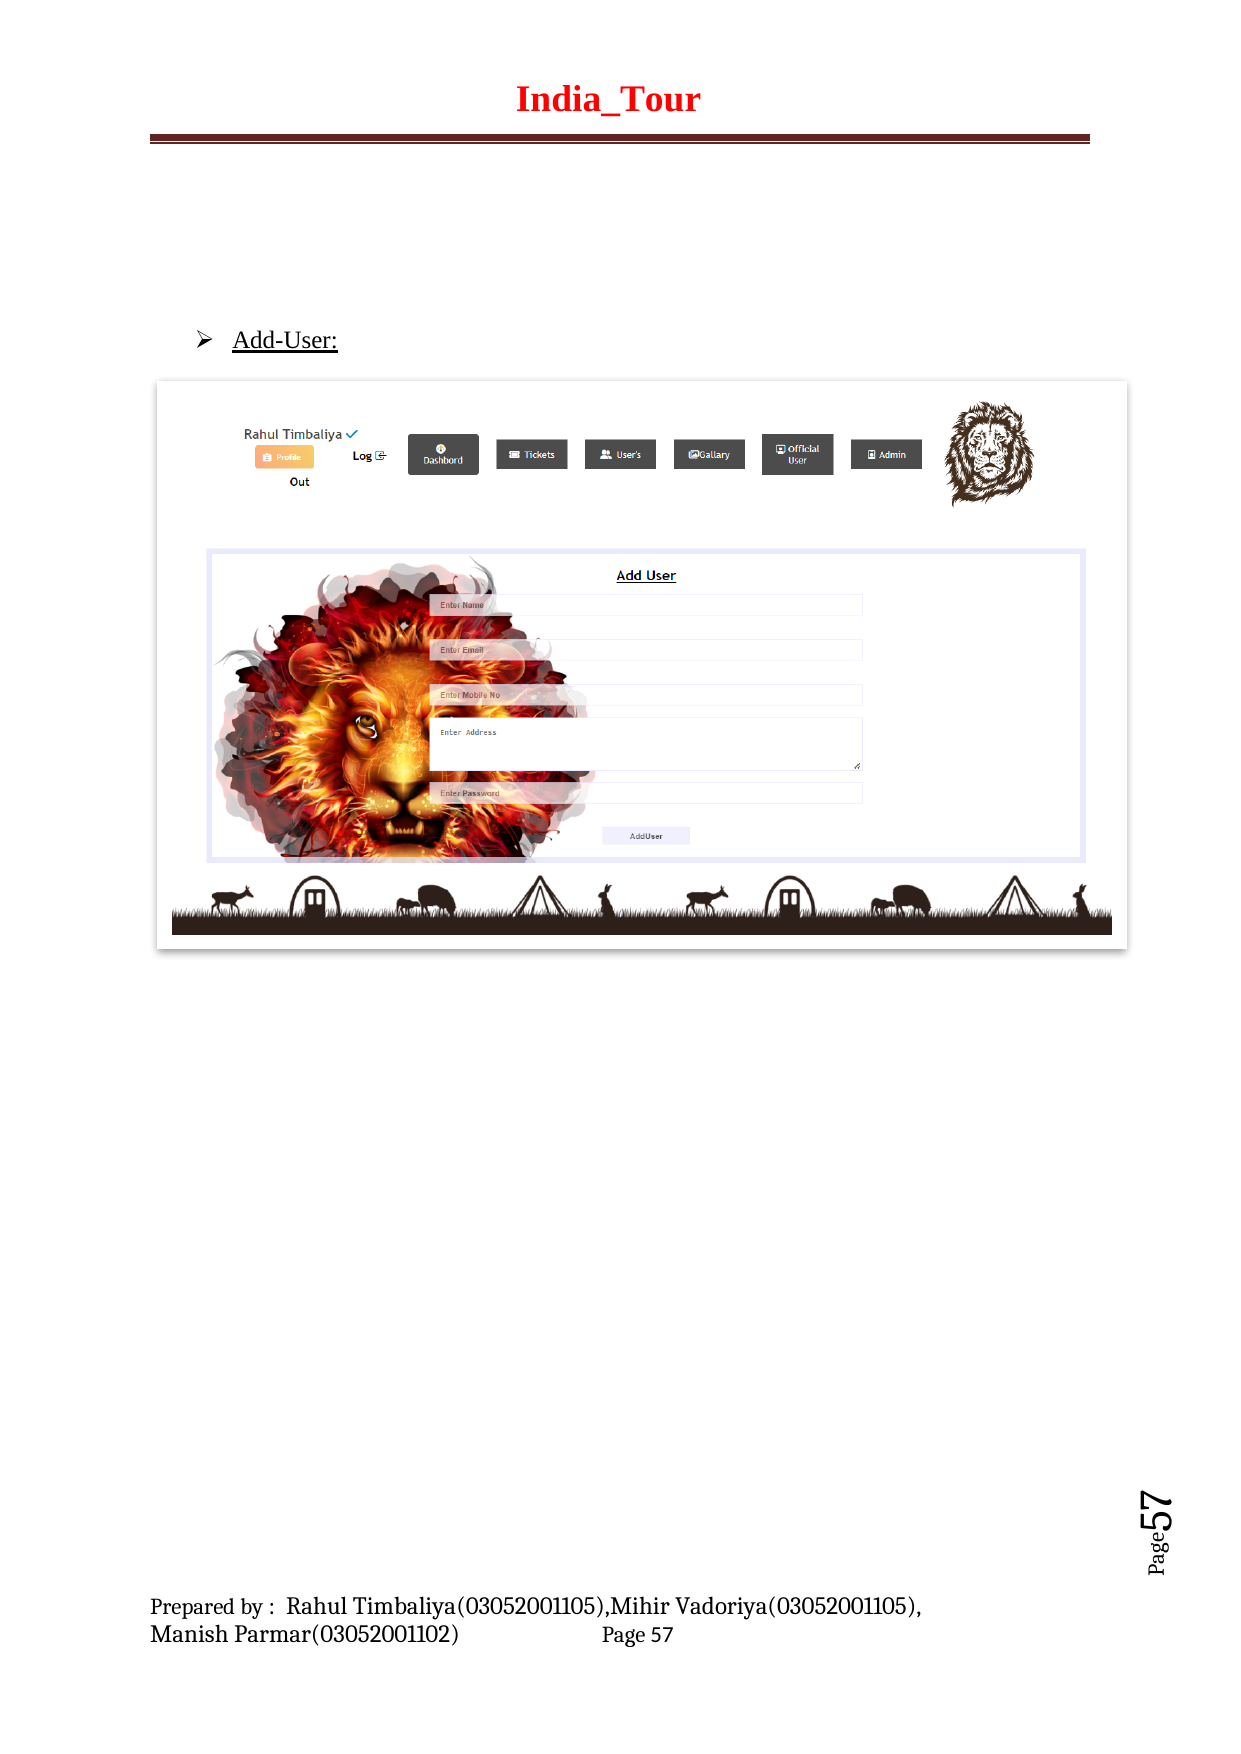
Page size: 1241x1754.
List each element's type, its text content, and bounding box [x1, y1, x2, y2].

picture [172, 395, 1112, 935]
list Add-User: [194, 325, 1090, 354]
